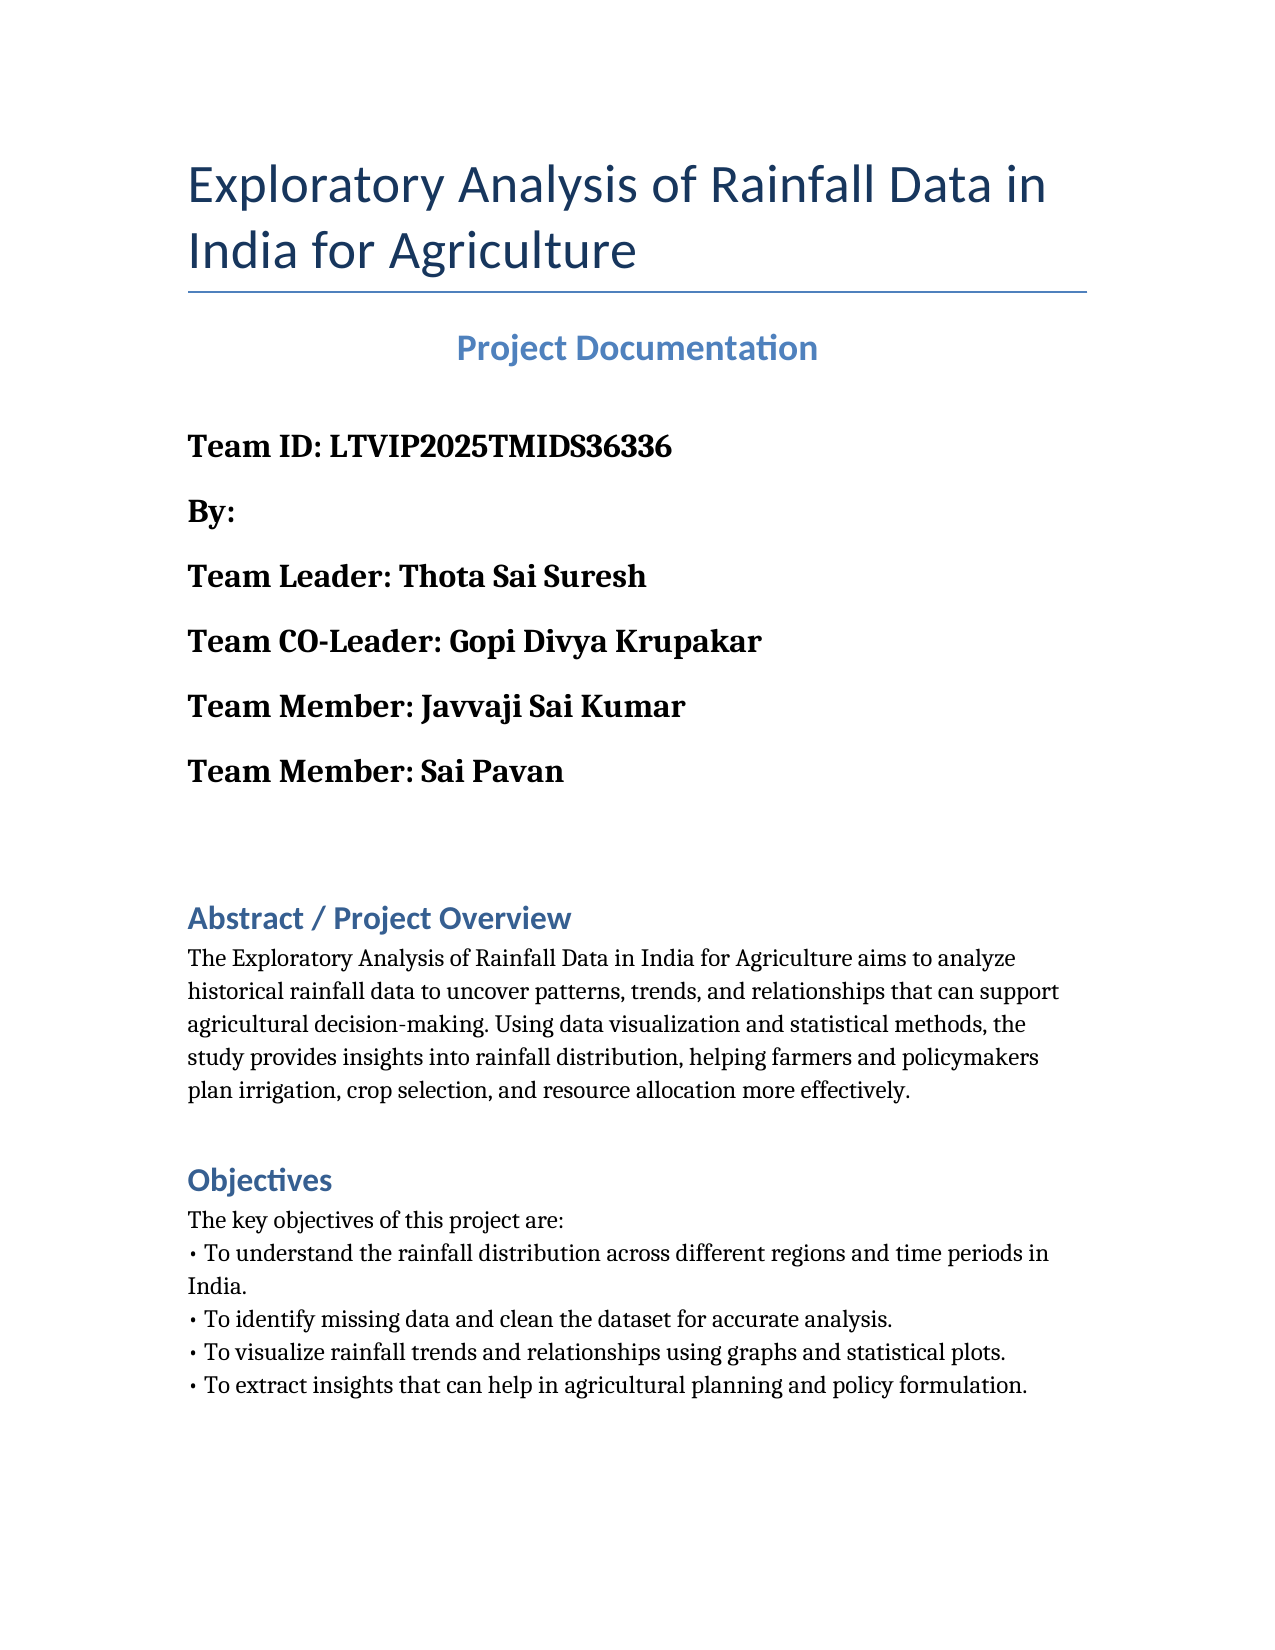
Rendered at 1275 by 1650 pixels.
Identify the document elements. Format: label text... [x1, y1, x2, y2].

text The Exploratory Analysis of Rainfall Data in India for Agriculture aims to analyze historical rainfall data to uncover patterns, trends, and relationships that can support agricultural decision-making. Using data visualization and statistical methods, the study provides insights into rainfall distribution, helping farmers and policymakers plan irrigation, crop selection, and resource allocation more effectively. [187, 944, 1087, 1105]
text Team CO-Leader: Gopi Divya Krupakar [187, 622, 1087, 661]
subtitle Objectives [187, 1159, 1087, 1200]
text By: [187, 493, 1087, 531]
text The key objectives of this project are: • To understand the rainfall distribution across different regions and time periods in India. • To identify missing data and clean the dataset for accurate analysis. • To visualize rainfall trends and relationships using graphs and statistical plots. • To extract insights that can help in agricultural planning and policy formulation. [187, 1206, 1087, 1400]
text Team Leader: Thota Sai Suresh [187, 557, 1087, 596]
text Team ID: LTVIP2025TMIDS36336 [187, 428, 1087, 466]
title Exploratory Analysis of Rainfall Data in India for Agriculture [187, 150, 1087, 293]
text Team Member: Javvaji Sai Kumar [187, 687, 1087, 726]
subtitle Abstract / Project Overview [187, 897, 1087, 938]
subtitle Project Documentation [187, 324, 1087, 370]
text Team Member: Sai Pavan [187, 752, 1087, 791]
